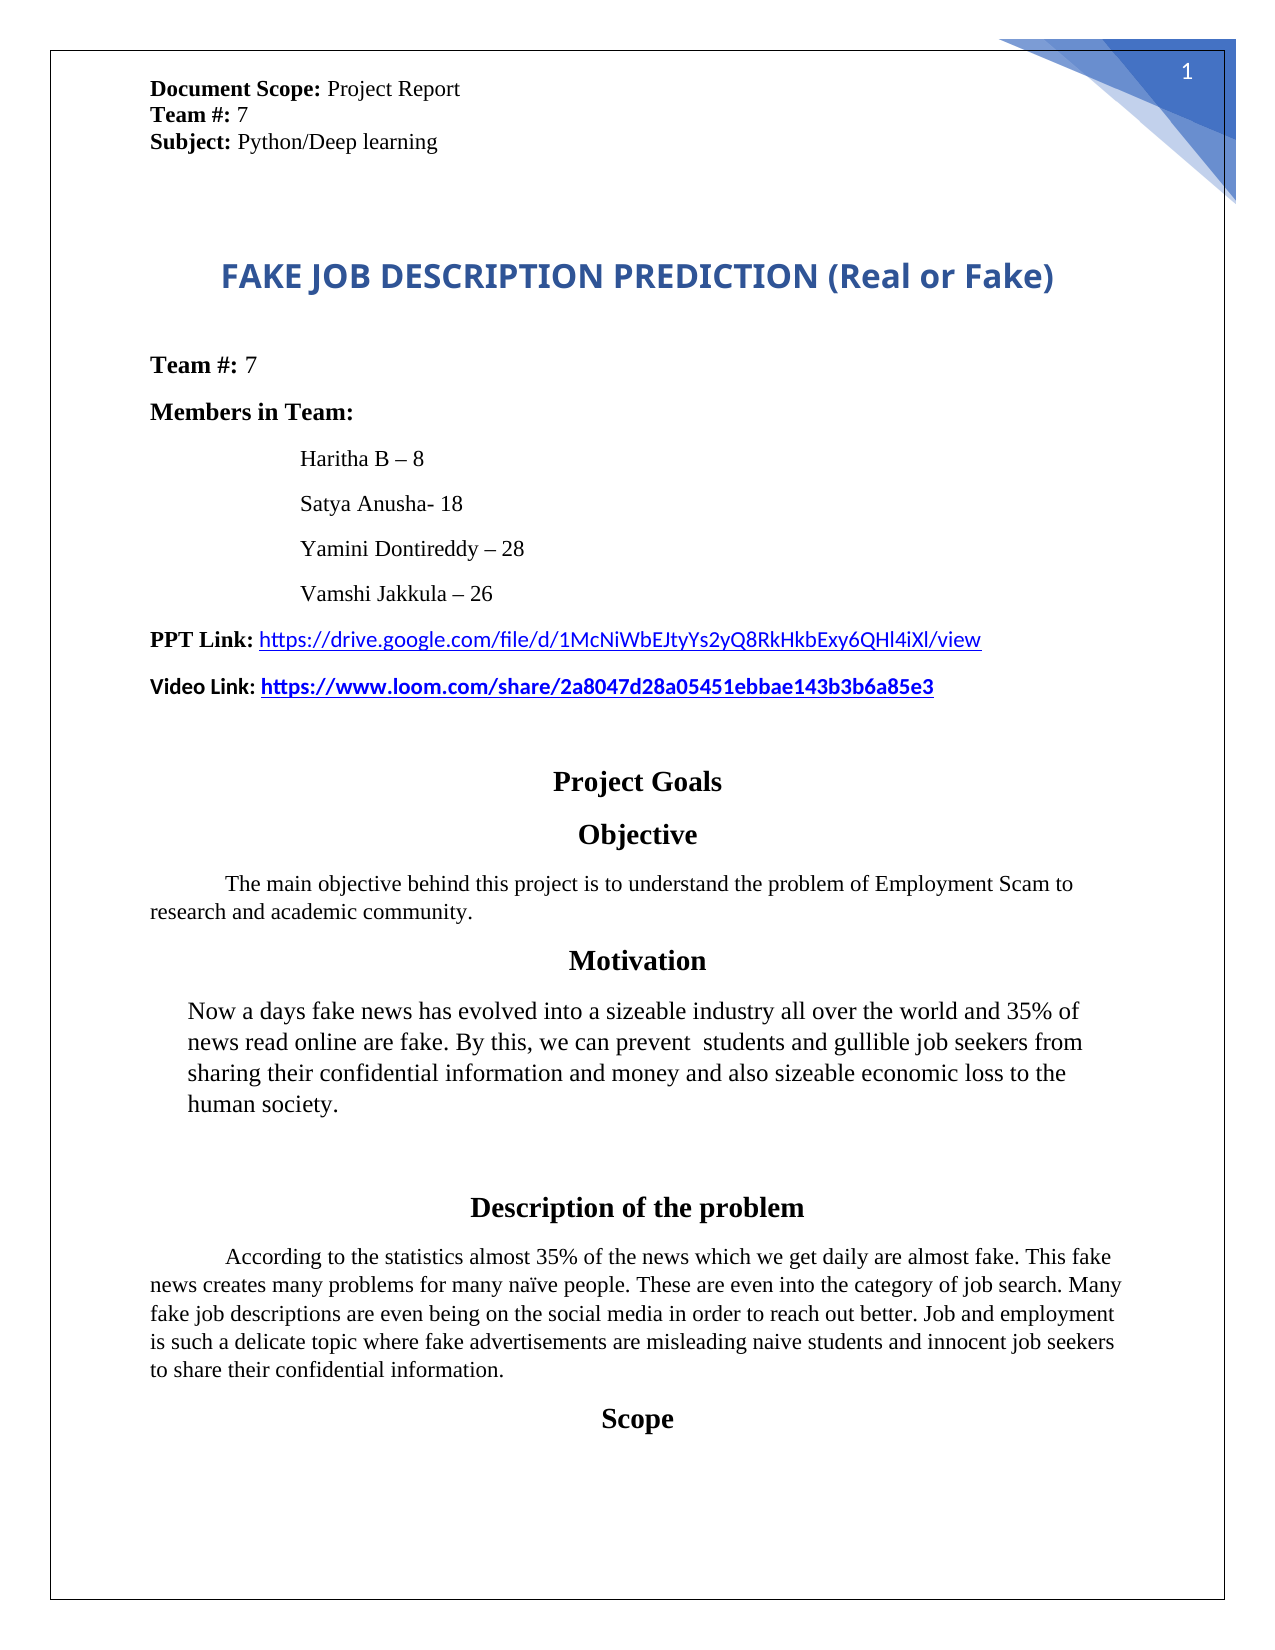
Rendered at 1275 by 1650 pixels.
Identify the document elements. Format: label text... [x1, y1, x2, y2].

text PPT Link: https://drive.google.com/file/d/1McNiWbEJtyYs2yQ8RkHkbExy6QHl4iXl/view [150, 626, 1125, 653]
text Vamshi Jakkula – 26 [150, 580, 1125, 607]
text Members in Team: [150, 397, 1125, 426]
text Description of the problem [150, 1190, 1125, 1223]
text Team #: 7 [150, 350, 1125, 378]
text Haritha B – 8 [150, 445, 1125, 471]
text Scope [150, 1402, 1125, 1435]
picture [997, 51, 1224, 205]
text Objective [150, 817, 1125, 851]
text Video Link: https://www.loom.com/share/2a8047d28a05451ebbae143b3b6a85e3 [150, 672, 1125, 700]
text Yamini Dontireddy – 28 [150, 535, 1125, 562]
text The main objective behind this project is to understand the problem of Employment Scam to research and academic community. [150, 870, 1125, 925]
text According to the statistics almost 35% of the news which we get daily are almost fake. This fake news creates many problems for many naïve people. These are even into the category of job search. Many fake job descriptions are even being on the social media in order to reach out better. Job and employment is such a delicate topic where fake advertisements are misleading naive students and innocent job seekers to share their confidential information. [150, 1243, 1125, 1383]
subtitle FAKE JOB DESCRIPTION PREDICTION (Real or Fake) [150, 253, 1125, 298]
text Satya Anusha- 18 [150, 490, 1125, 517]
text Now a days fake news has evolved into a sizeable industry all over the world and 35% of news read online are fake. By this, we can prevent students and gullible job seekers from sharing their confidential information and money and also sizeable economic loss to the human society. [187, 996, 1125, 1118]
text Motivation [150, 943, 1125, 977]
text Project Goals [150, 764, 1125, 798]
picture [997, 39, 1236, 205]
